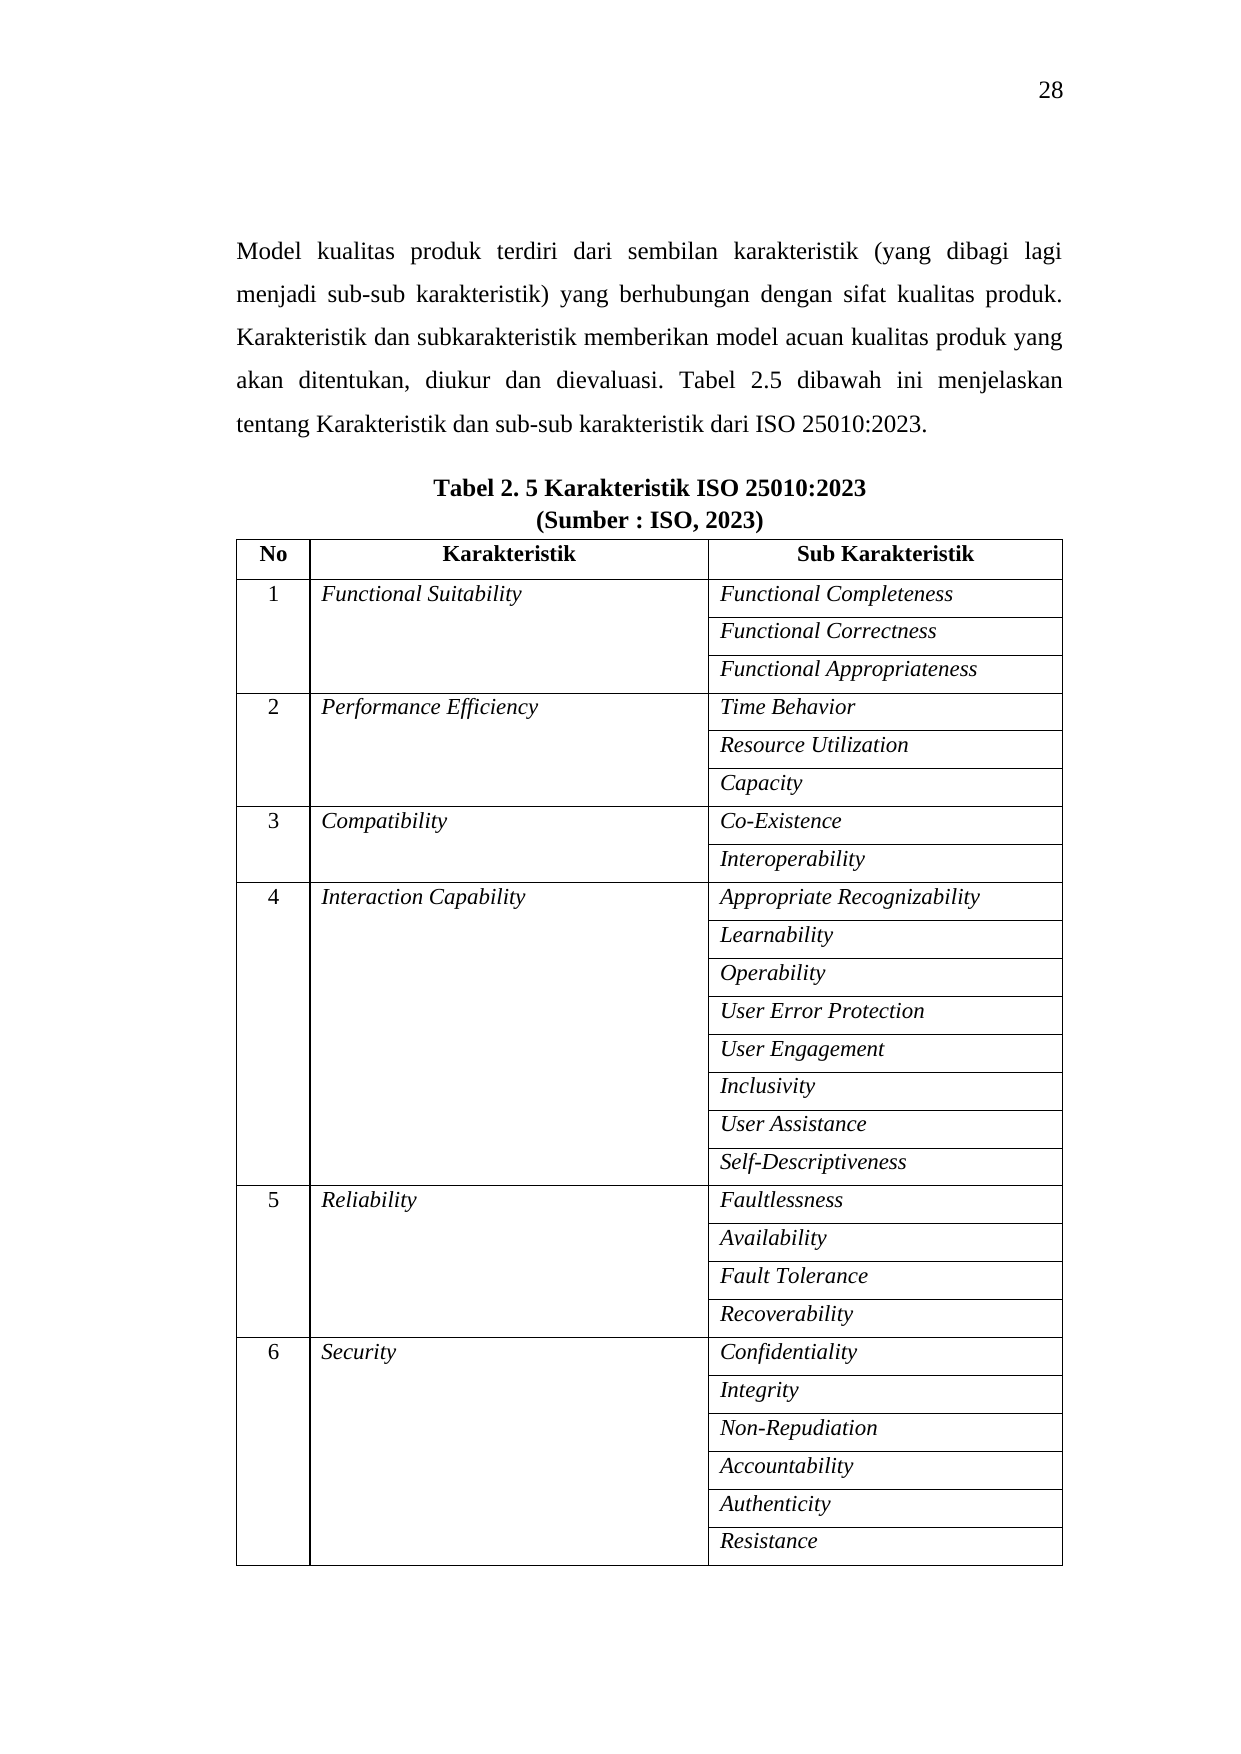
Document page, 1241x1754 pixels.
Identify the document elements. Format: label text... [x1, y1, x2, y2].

table_cell Functional Suitability [311, 580, 708, 692]
table_cell User Engagement [709, 1035, 1062, 1072]
table_cell Performance Efficiency [311, 694, 708, 806]
table_header Sub Karakteristik [709, 540, 1062, 579]
table_cell Learnability [709, 921, 1062, 958]
table_cell Availability [709, 1224, 1062, 1261]
table_cell Integrity [709, 1376, 1062, 1413]
table_cell 1 [237, 580, 309, 692]
table_cell Resource Utilization [709, 731, 1062, 768]
table_cell Co-Existence [709, 807, 1062, 844]
table_cell Fault Tolerance [709, 1262, 1062, 1299]
text (Sumber : ISO, 2023) [236, 506, 1063, 534]
table_cell Interaction Capability [311, 883, 708, 1185]
table_cell 6 [237, 1338, 309, 1564]
table_cell User Assistance [709, 1111, 1062, 1147]
table_cell Compatibility [311, 807, 708, 882]
table_cell 2 [237, 694, 309, 806]
table_cell Reliability [311, 1186, 708, 1337]
table_cell Functional Correctness [709, 618, 1062, 654]
table_cell Time Behavior [709, 694, 1062, 730]
table_cell Operability [709, 959, 1062, 996]
table_cell Functional Completeness [709, 580, 1062, 617]
table_cell Security [311, 1338, 708, 1564]
table_cell Inclusivity [709, 1073, 1062, 1109]
table_cell Resistance [709, 1528, 1062, 1564]
table_cell 3 [237, 807, 309, 882]
table_cell Appropriate Recognizability [709, 883, 1062, 920]
table_cell Faultlessness [709, 1186, 1062, 1223]
table_header No [237, 540, 309, 579]
text Tabel 2. Karakteristik ISO 25010:2023 [236, 473, 1063, 501]
table_cell Accountability [709, 1452, 1062, 1489]
table_cell 4 [237, 883, 309, 1185]
table_cell Authenticity [709, 1490, 1062, 1527]
table_header Karakteristik [311, 540, 708, 579]
table_cell User Error Protection [709, 997, 1062, 1034]
table_cell Functional Appropriateness [709, 656, 1062, 692]
table_cell Self-Descriptiveness [709, 1149, 1062, 1185]
table_cell Capacity [709, 769, 1062, 806]
table_cell 5 [237, 1186, 309, 1337]
table_cell Non-Repudiation [709, 1414, 1062, 1451]
table_cell Confidentiality [709, 1338, 1062, 1375]
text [236, 236, 1063, 437]
table_cell Interoperability [709, 845, 1062, 882]
table_cell Recoverability [709, 1300, 1062, 1337]
